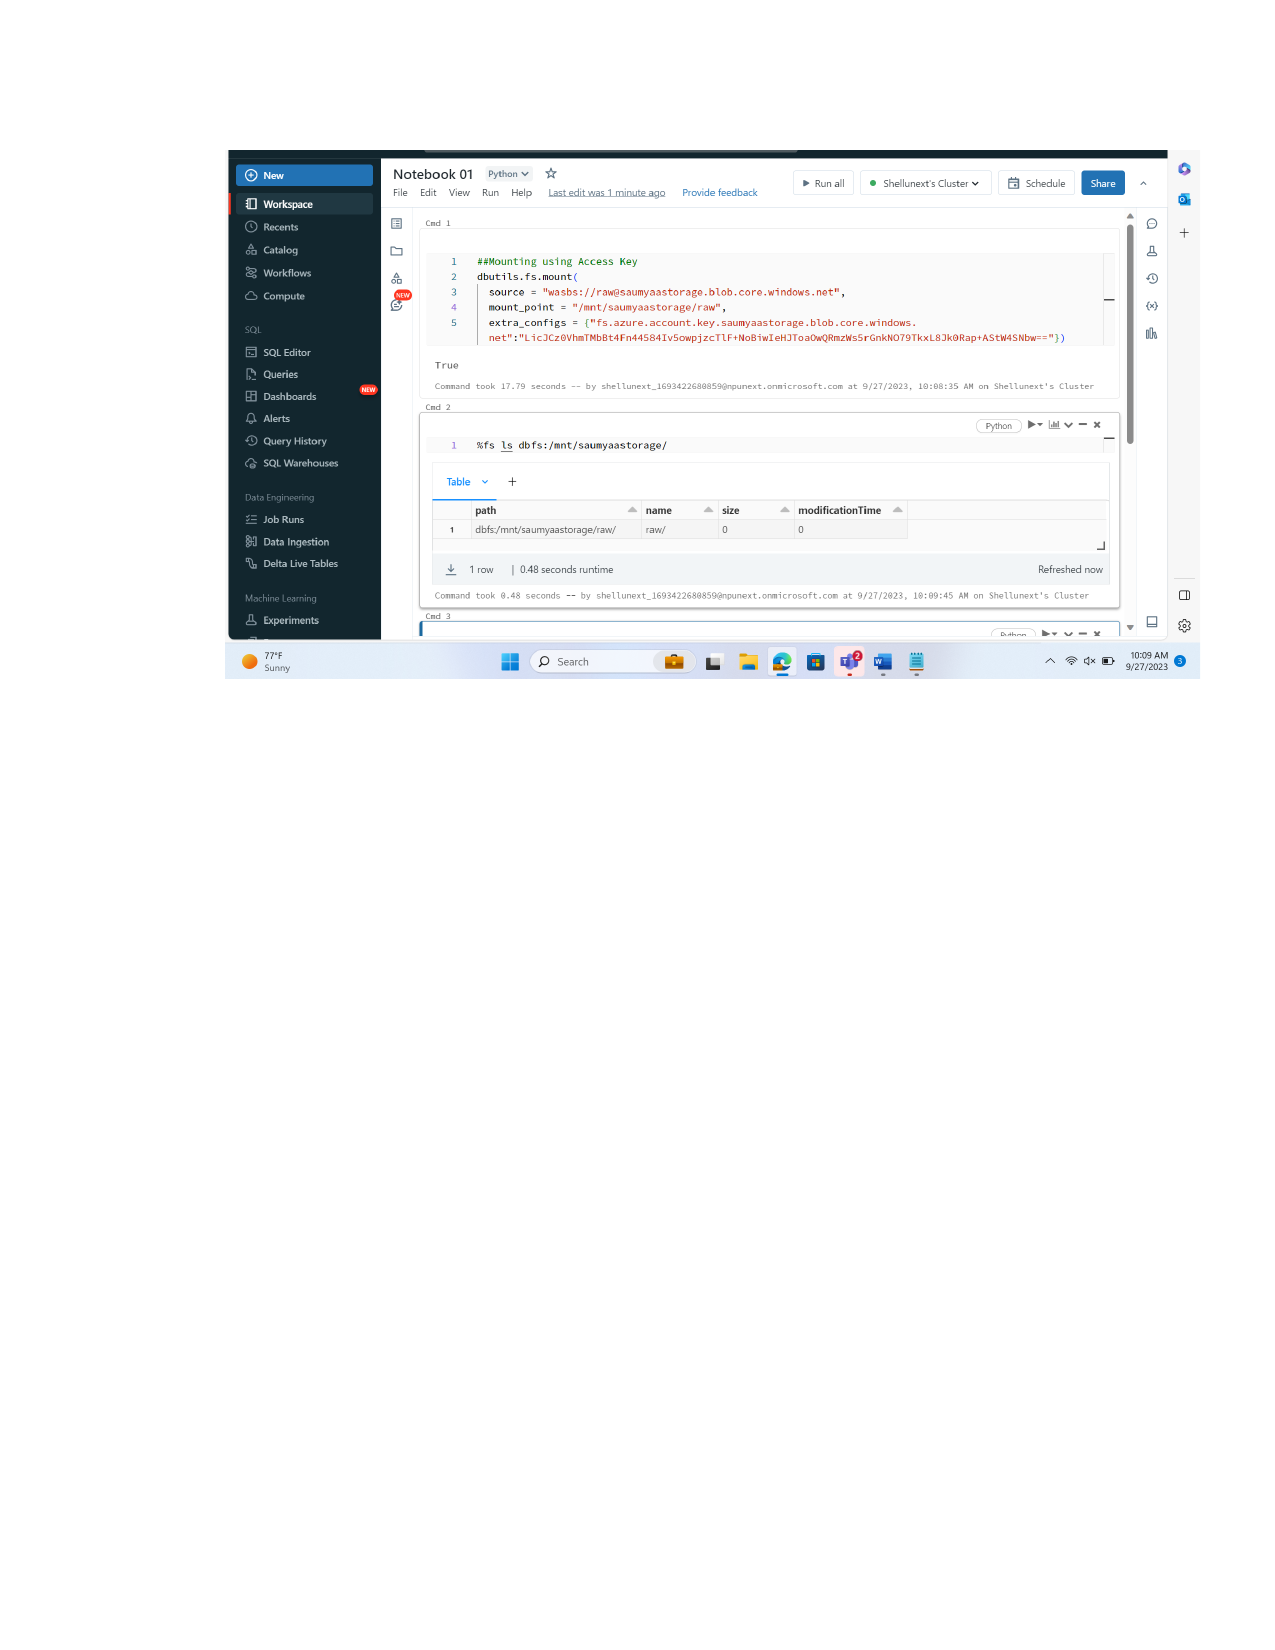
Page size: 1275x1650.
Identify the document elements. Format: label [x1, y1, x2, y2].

picture [225, 150, 1200, 679]
